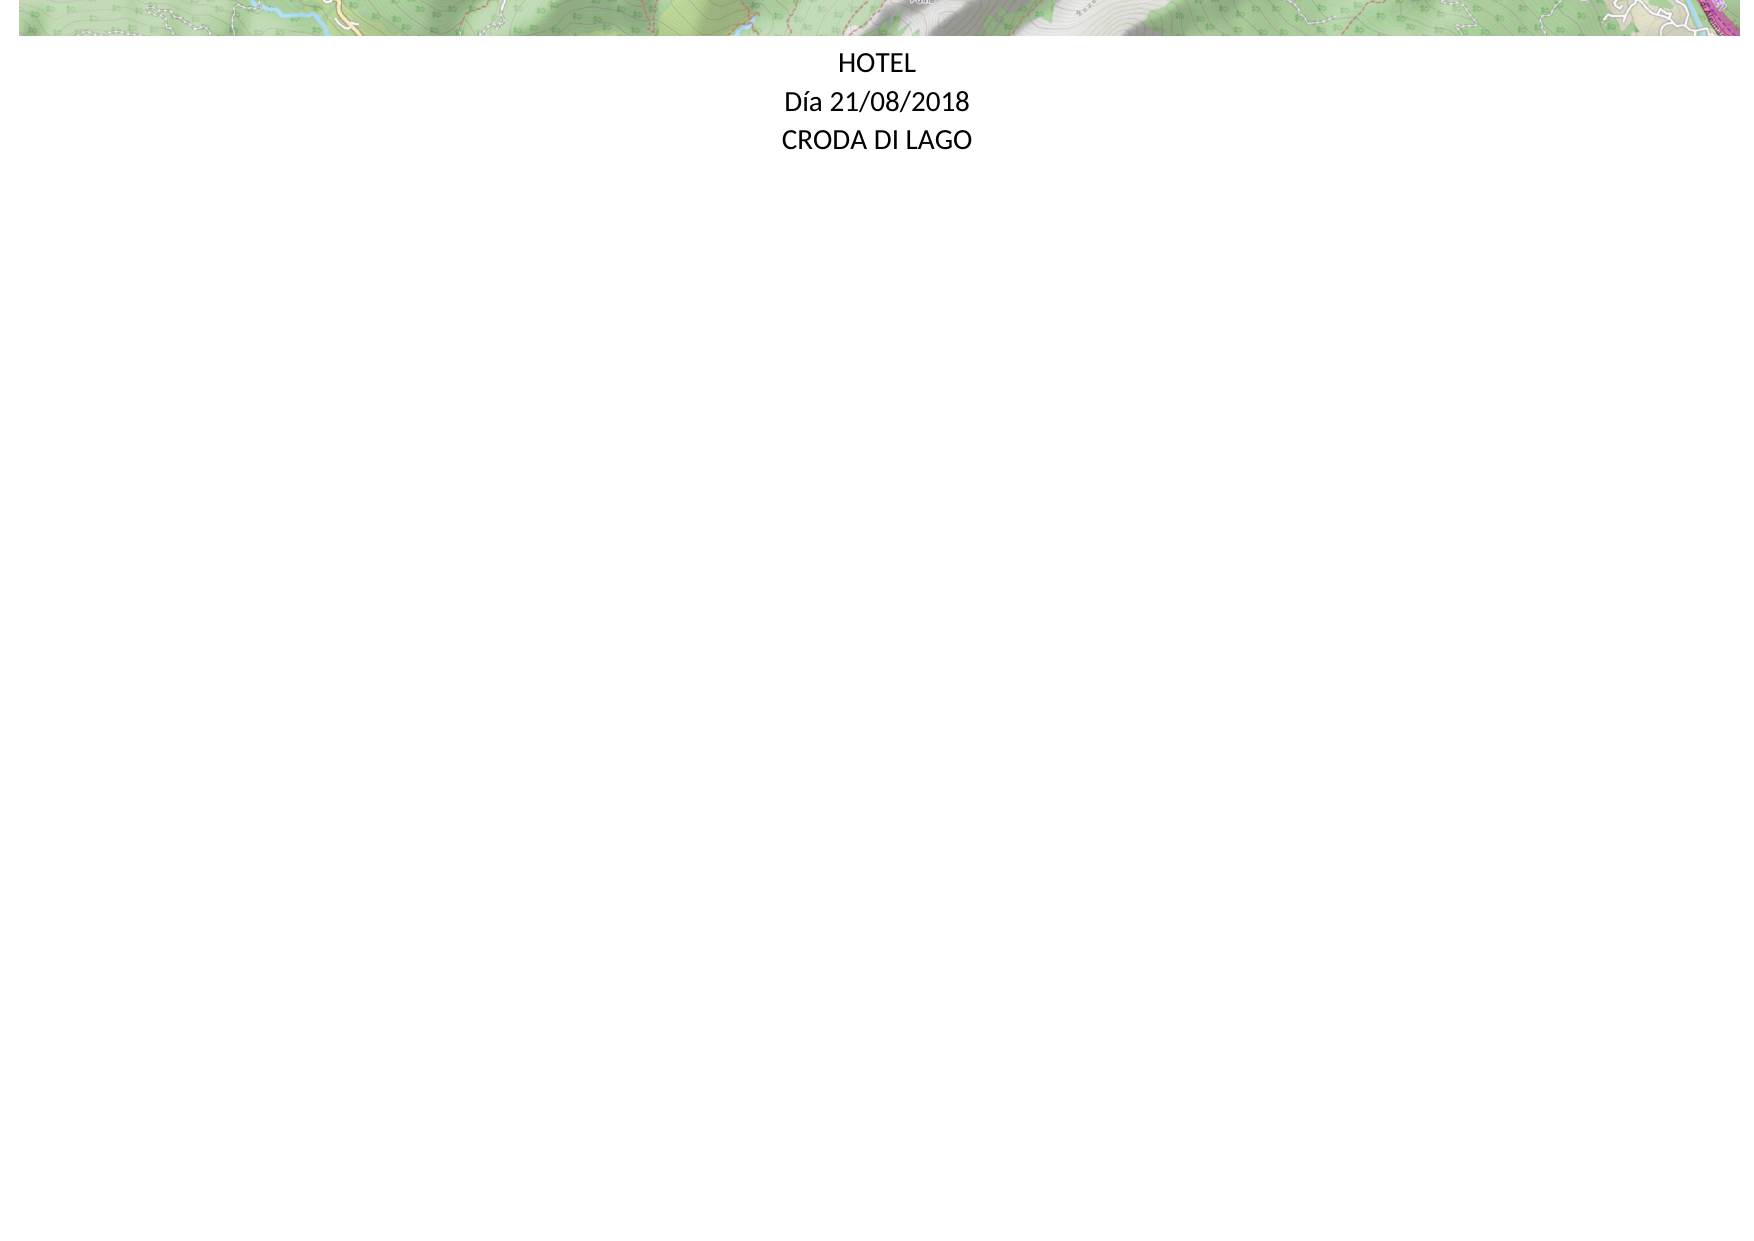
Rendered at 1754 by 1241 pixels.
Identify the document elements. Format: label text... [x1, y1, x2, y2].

text Día 21/08/2018 [148, 83, 1606, 118]
picture [19, 0, 1740, 36]
text CRODA DI LAGO [148, 121, 1606, 157]
text HOTEL [148, 44, 1606, 80]
